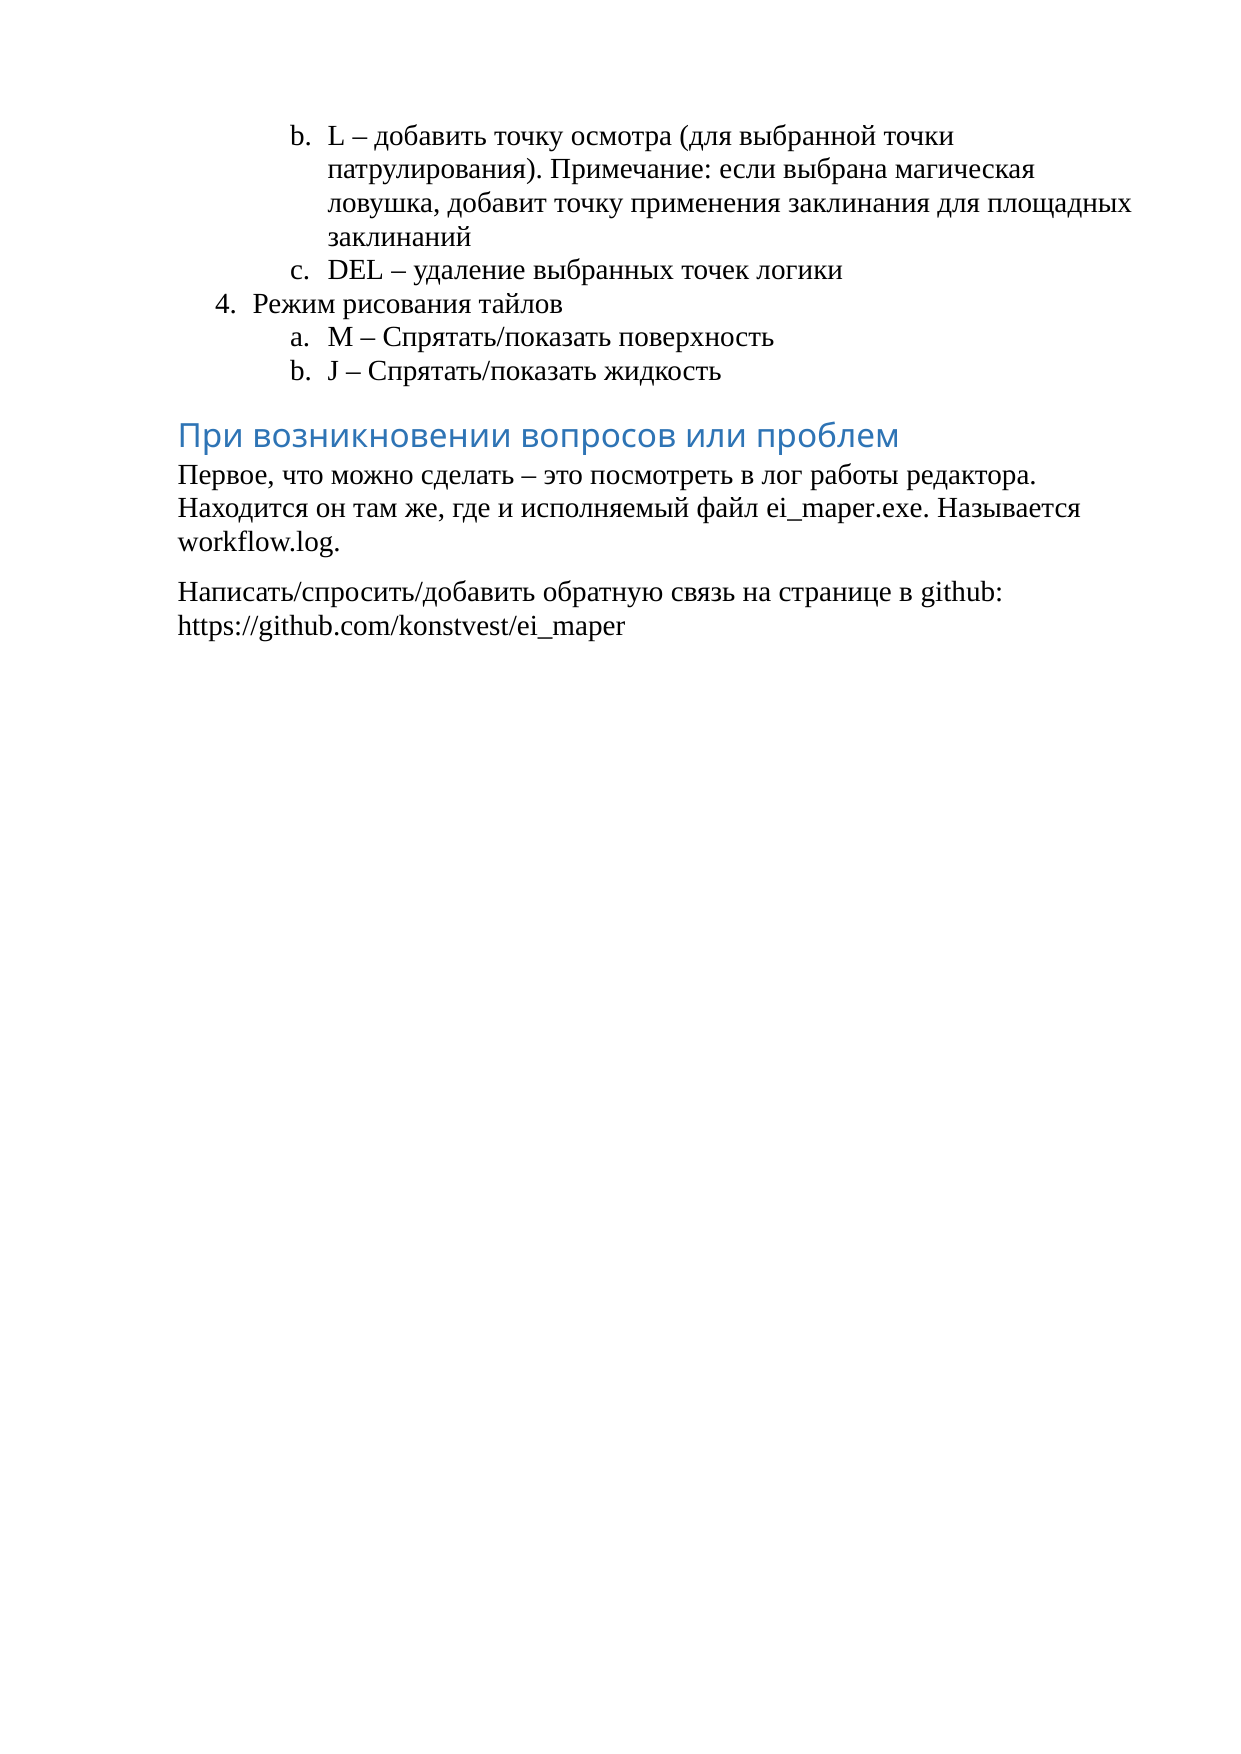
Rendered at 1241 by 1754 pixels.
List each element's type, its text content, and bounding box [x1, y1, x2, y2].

text Первое, что можно сделать – это посмотреть в лог работы редактора. Находится он там же, где и исполняемый файл ei_maper.exe. Называется workflow.log. [177, 457, 1152, 557]
list DEL – удаление выбранных точек логики [290, 252, 1152, 286]
list L – добавить точку осмотра (для выбранной точки патрулирования). Примечание: если выбрана магическая ловушка, добавит точку применения заклинания для площадных заклинаний [290, 118, 1152, 252]
list M – Спрятать/показать поверхность [290, 319, 1152, 353]
text Написать/спросить/добавить обратную связь на странице в github: https://github.com/konstvest/ei_maper [177, 574, 1152, 641]
subtitle При возникновении вопросов или проблем [177, 411, 1152, 457]
list J – Спрятать/показать жидкость [290, 353, 1152, 386]
list Режим рисования тайлов [215, 286, 1152, 319]
